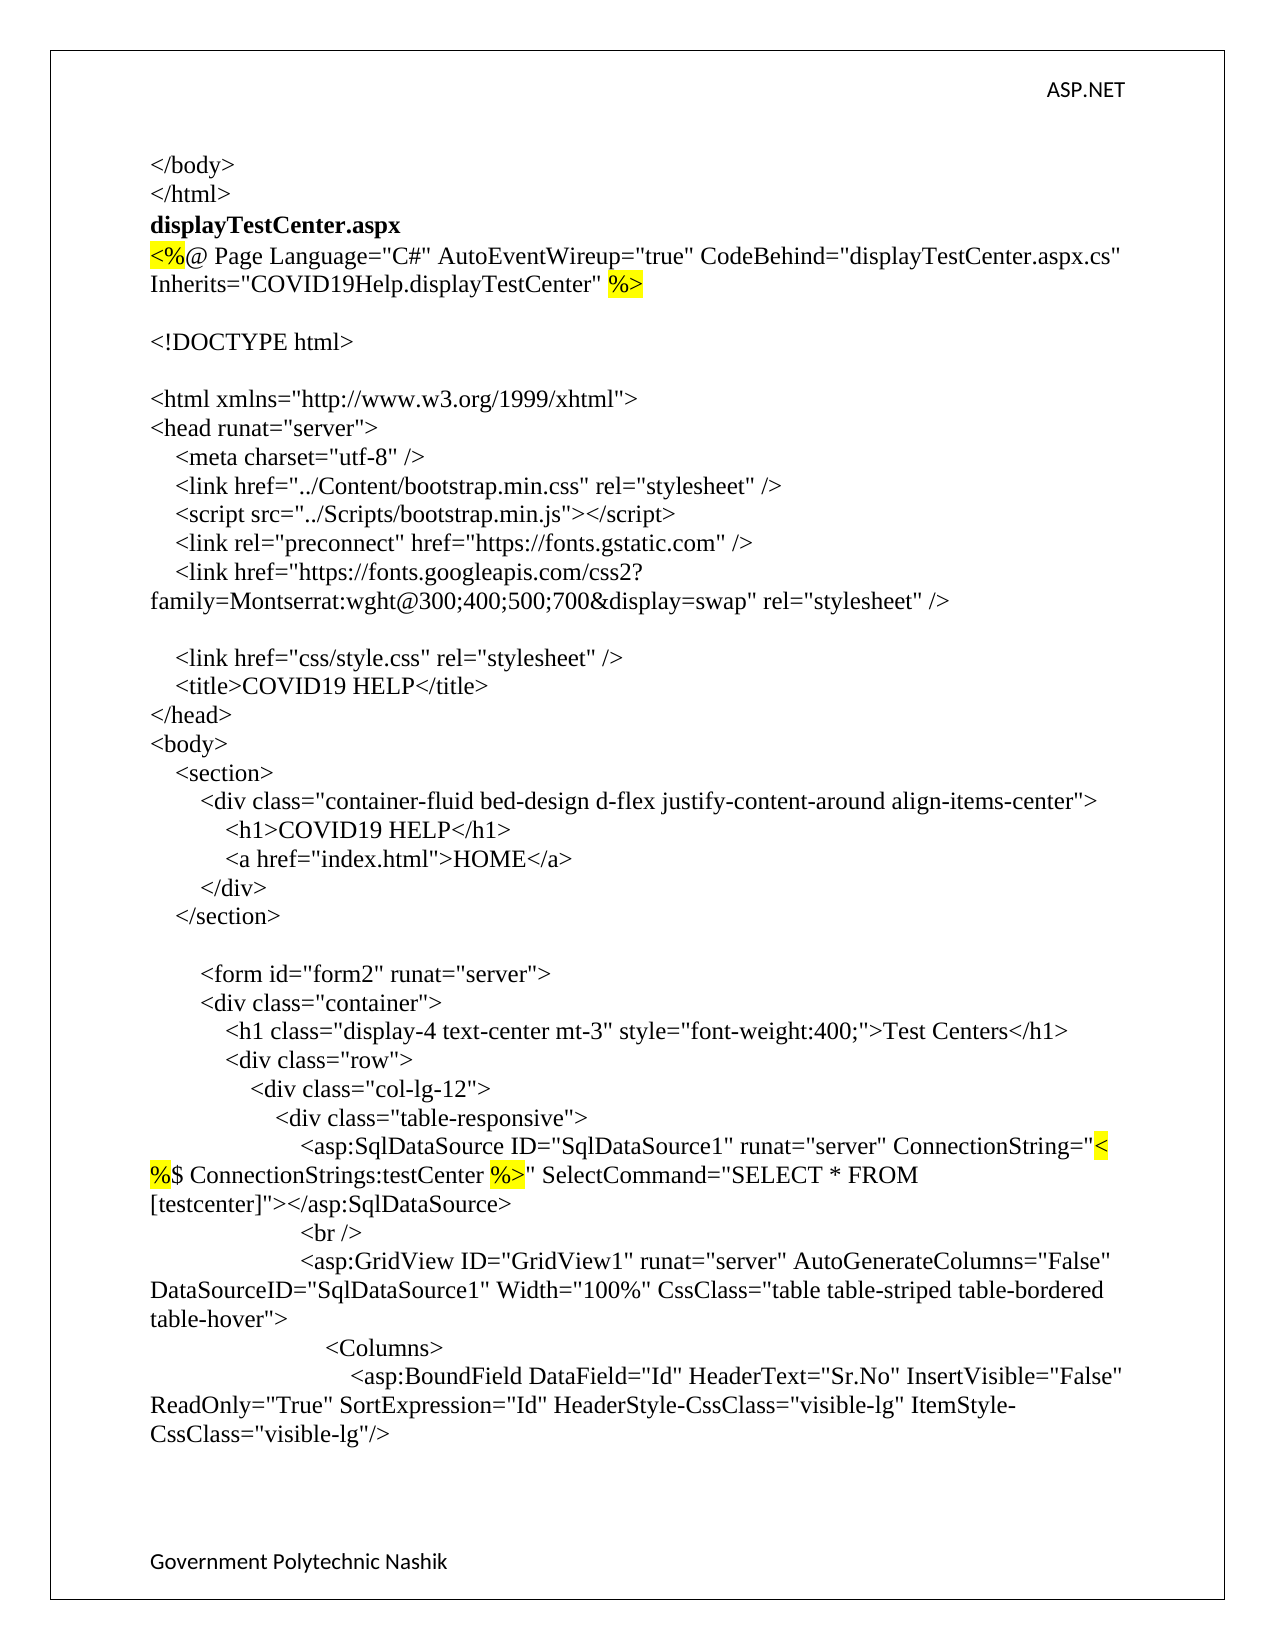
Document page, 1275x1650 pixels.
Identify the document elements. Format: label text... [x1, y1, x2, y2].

text </head> [150, 700, 1125, 729]
text <h1>COVID19 HELP</h1> [150, 815, 1125, 844]
text <meta charset="utf-8" /> [150, 442, 1125, 471]
text <title>COVID19 HELP</title> [150, 671, 1125, 700]
text <div class="container-fluid bed-design d-flex justify-content-around align-items-center"> [150, 786, 1125, 815]
text <div class="row"> [150, 1045, 1125, 1074]
text <div class="col-lg-12"> [150, 1074, 1125, 1103]
text <div class="table-responsive"> [150, 1103, 1125, 1131]
text <!DOCTYPE html> [150, 327, 1125, 356]
text </html> [150, 179, 1125, 207]
text <Columns> [150, 1333, 1125, 1361]
text <asp:BoundField DataField="Id" HeaderText="Sr.No" InsertVisible="False" ReadOnly="True" SortExpression="Id" HeaderStyle-CssClass="visible-lg" ItemStyle-CssClass="visible-lg"/> [150, 1361, 1125, 1448]
text <body> [150, 729, 1125, 758]
text <div class="container"> [150, 988, 1125, 1016]
text </section> [150, 901, 1125, 930]
text <section> [150, 758, 1125, 786]
text <link href="../Content/bootstrap.min.css" rel="stylesheet" /> [150, 471, 1125, 499]
text <br /> [150, 1218, 1125, 1246]
text <head runat="server"> [150, 413, 1125, 442]
text <asp:SqlDataSource ID="SqlDataSource1" runat="server" ConnectionString="<%$ ConnectionStrings:testCenter %>" SelectCommand="SELECT * FROM [testcenter]"></asp:SqlDataSource> [150, 1131, 1125, 1218]
text displayTestCenter.aspx [150, 210, 1125, 238]
text </body> [150, 150, 1125, 179]
text <link href="css/style.css" rel="stylesheet" /> [150, 643, 1125, 671]
text <link href="https://fonts.googleapis.com/css2?family=Montserrat:wght@300;400;500;700&display=swap" rel="stylesheet" /> [150, 557, 1125, 614]
text <html xmlns="http://www.w3.org/1999/xhtml"> [150, 384, 1125, 413]
text <h1 class="display-4 text-center mt-3" style="font-weight:400;">Test Centers</h1> [150, 1016, 1125, 1045]
text <%@ Page Language="C#" AutoEventWireup="true" CodeBehind="displayTestCenter.aspx.cs" Inherits="COVID19Help.displayTestCenter" %> [150, 241, 1125, 298]
text <script src="../Scripts/bootstrap.min.js"></script> [150, 499, 1125, 528]
text <a href="index.html">HOME</a> [150, 844, 1125, 873]
text <asp:GridView ID="GridView1" runat="server" AutoGenerateColumns="False" DataSourceID="SqlDataSource1" Width="100%" CssClass="table table-striped table-bordered table-hover"> [150, 1246, 1125, 1333]
text <form id="form2" runat="server"> [150, 959, 1125, 988]
text </div> [150, 873, 1125, 901]
text <link rel="preconnect" href="https://fonts.gstatic.com" /> [150, 528, 1125, 557]
